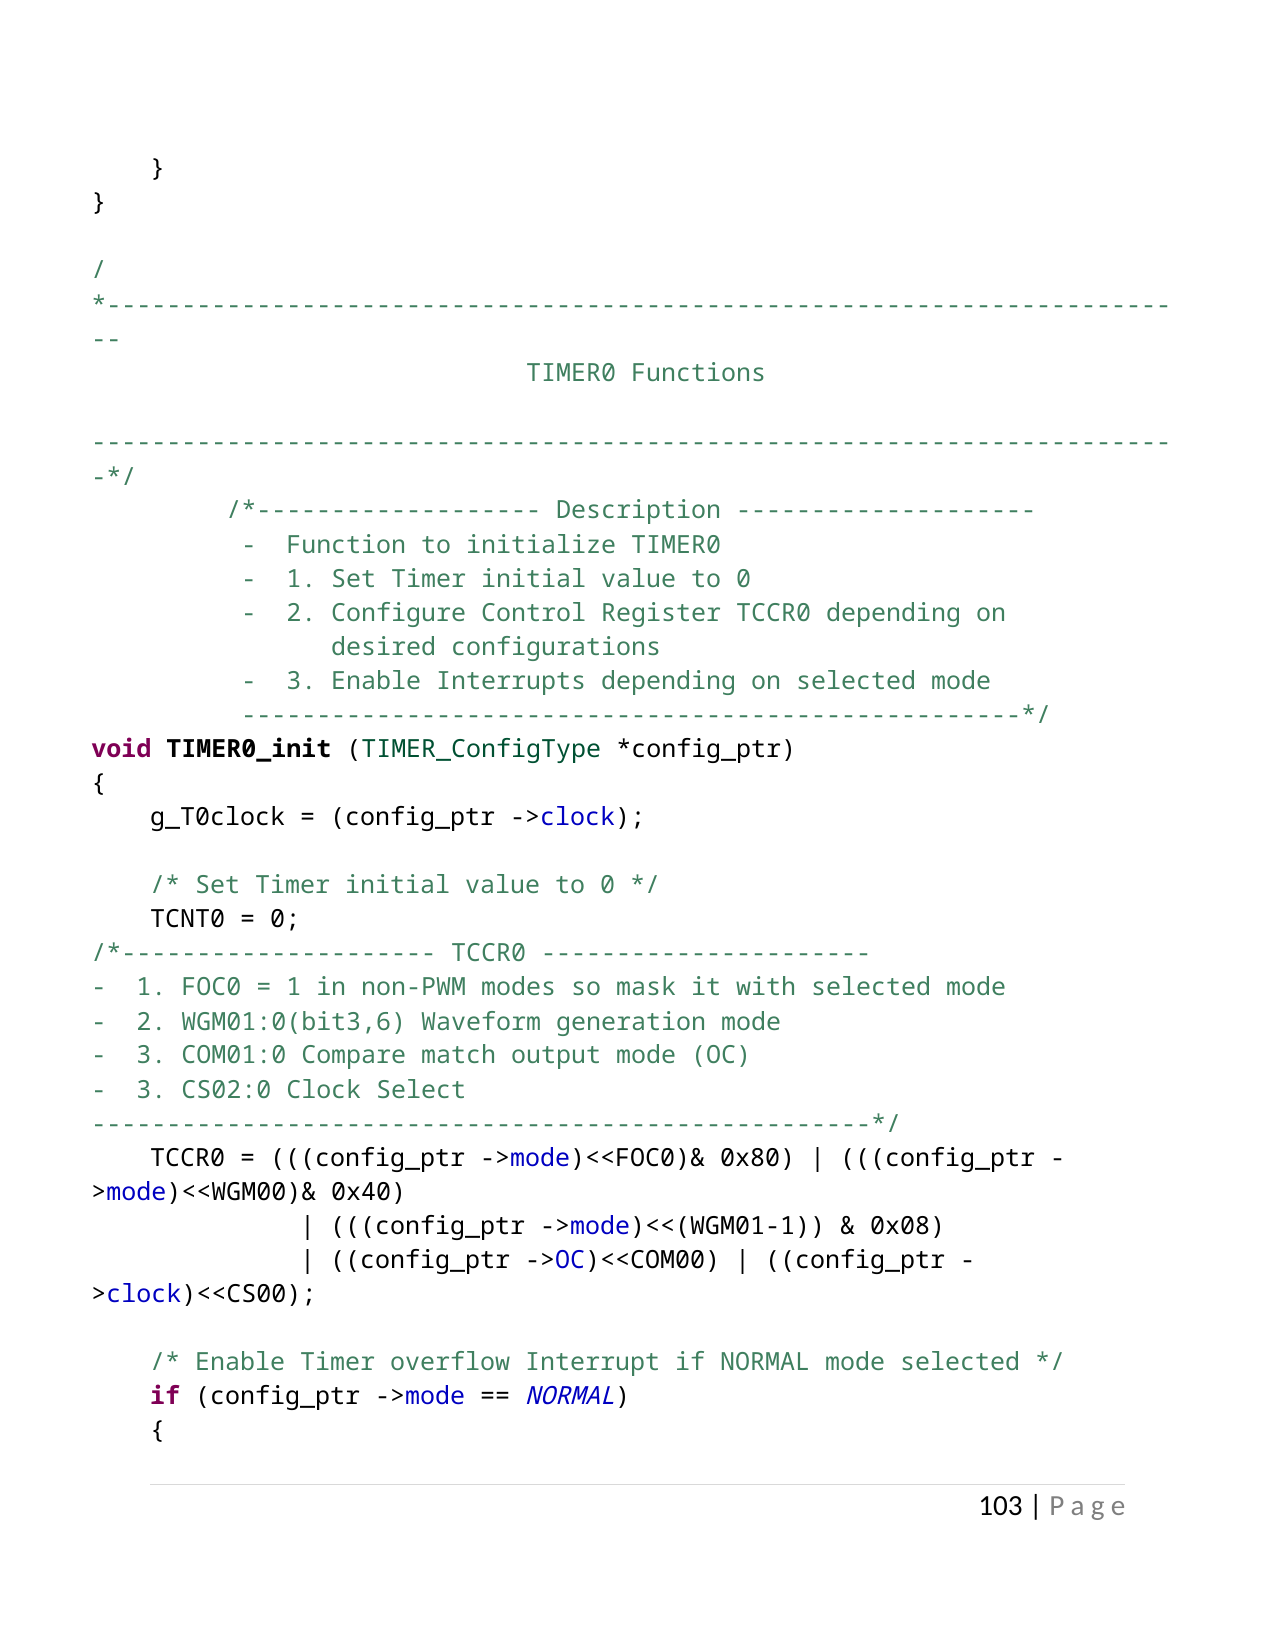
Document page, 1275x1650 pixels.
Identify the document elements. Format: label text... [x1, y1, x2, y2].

text - 2. WGM01:0(bit3,6) Waveform generation mode [91, 1003, 1184, 1037]
text - 2. Configure Control Register TCCR0 depending on [91, 594, 1184, 628]
text { [91, 1412, 1184, 1446]
text desired configurations [91, 628, 1184, 662]
text /*------------------------------------------------------------------------- [91, 252, 1184, 354]
text TIMER0 Functions [91, 354, 1184, 388]
text | ((config_ptr ->OC)<<COM00) | ((config_ptr ->clock)<<CS00); [91, 1242, 1184, 1310]
text /* Enable Timer overflow Interrupt if NORMAL mode selected */ [91, 1344, 1184, 1378]
text g_T0clock = (config_ptr ->clock); [91, 799, 1184, 833]
text - 3. CS02:0 Clock Select [91, 1071, 1184, 1105]
text /*------------------- Description -------------------- [91, 492, 1184, 526]
text } [91, 184, 1184, 218]
text if (config_ptr ->mode == NORMAL) [91, 1378, 1184, 1412]
text ----------------------------------------------------*/ [91, 697, 1184, 731]
text - 3. Enable Interrupts depending on selected mode [91, 662, 1184, 697]
text { [91, 765, 1184, 799]
text /* Set Timer initial value to 0 */ [91, 867, 1184, 901]
text - Function to initialize TIMER0 [91, 526, 1184, 560]
text TCNT0 = 0; [91, 901, 1184, 935]
text | (((config_ptr ->mode)<<(WGM01-1)) & 0x08) [91, 1207, 1184, 1242]
text -------------------------------------------------------------------------*/ [91, 388, 1184, 492]
text TCCR0 = (((config_ptr ->mode)<<FOC0)& 0x80) | (((config_ptr ->mode)<<WGM00)& 0x40) [91, 1139, 1184, 1207]
text /*--------------------- TCCR0 ---------------------- [91, 935, 1184, 969]
text void TIMER0_init (TIMER_ConfigType *config_ptr) [91, 731, 1184, 765]
text - 3. COM01:0 Compare match output mode (OC) [91, 1037, 1184, 1071]
text } [91, 150, 1184, 184]
text - 1. FOC0 = 1 in non-PWM modes so mask it with selected mode [91, 969, 1184, 1003]
text ----------------------------------------------------*/ [91, 1105, 1184, 1139]
text - 1. Set Timer initial value to 0 [91, 560, 1184, 594]
